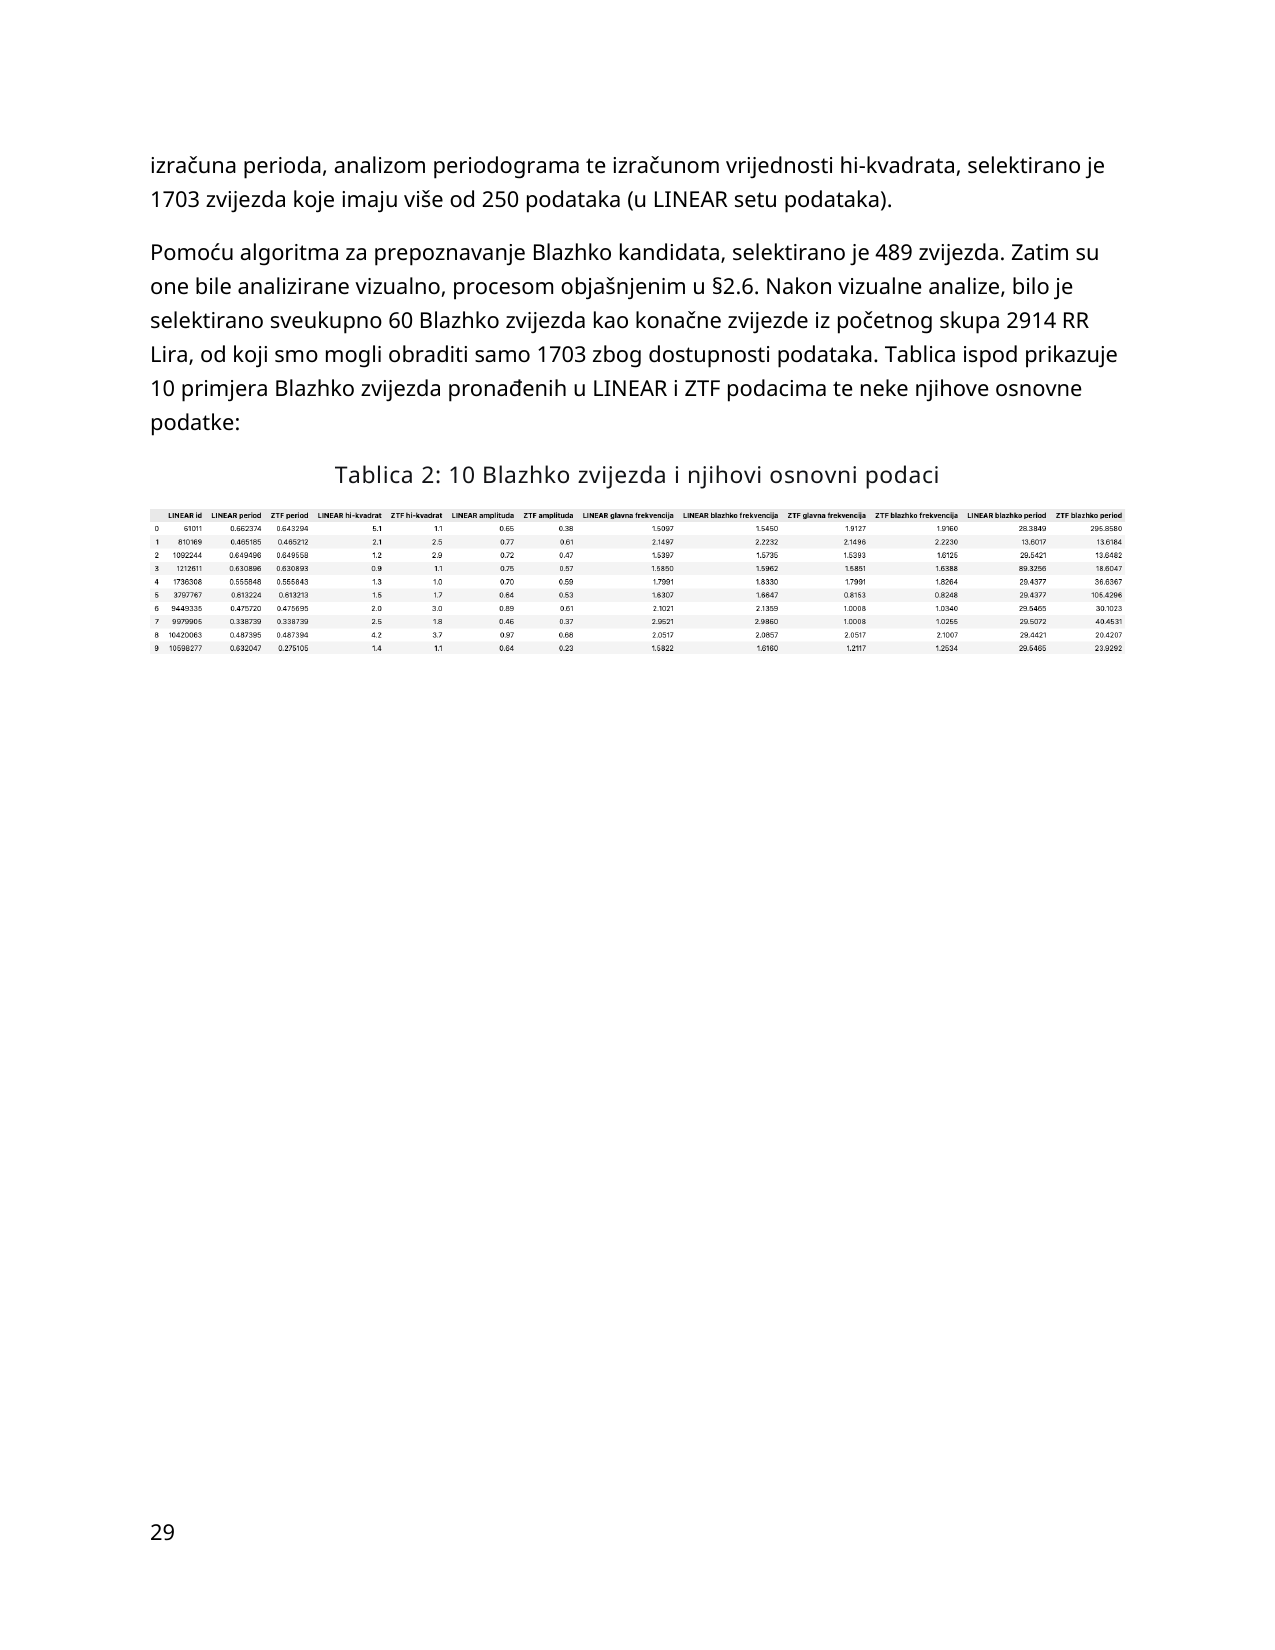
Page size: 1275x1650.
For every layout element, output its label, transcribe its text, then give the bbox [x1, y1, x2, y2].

text Tablica 2: 10 Blazhko zvijezda i njihovi osnovni podaci [150, 459, 1125, 490]
picture [150, 509, 1125, 654]
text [150, 150, 1125, 214]
text Pomoću algoritma za prepoznavanje Blazhko kandidata, selektirano je 489 zvijezda. Zatim su one bile analizirane vizualno, procesom objašnjenim u §2.6. Nakon vizualne analize, bilo je selektirano sveukupno 60 Blazhko zvijezda kao konačne zvijezde iz početnog skupa 2914 RR Lira, od koji smo mogli obraditi samo 1703 zbog dostupnosti podataka. Tablica ispod prikazuje 10 primjera Blazhko zvijezda pronađenih u LINEAR i ZTF podacima te neke njihove osnovne podatke: [150, 237, 1125, 436]
